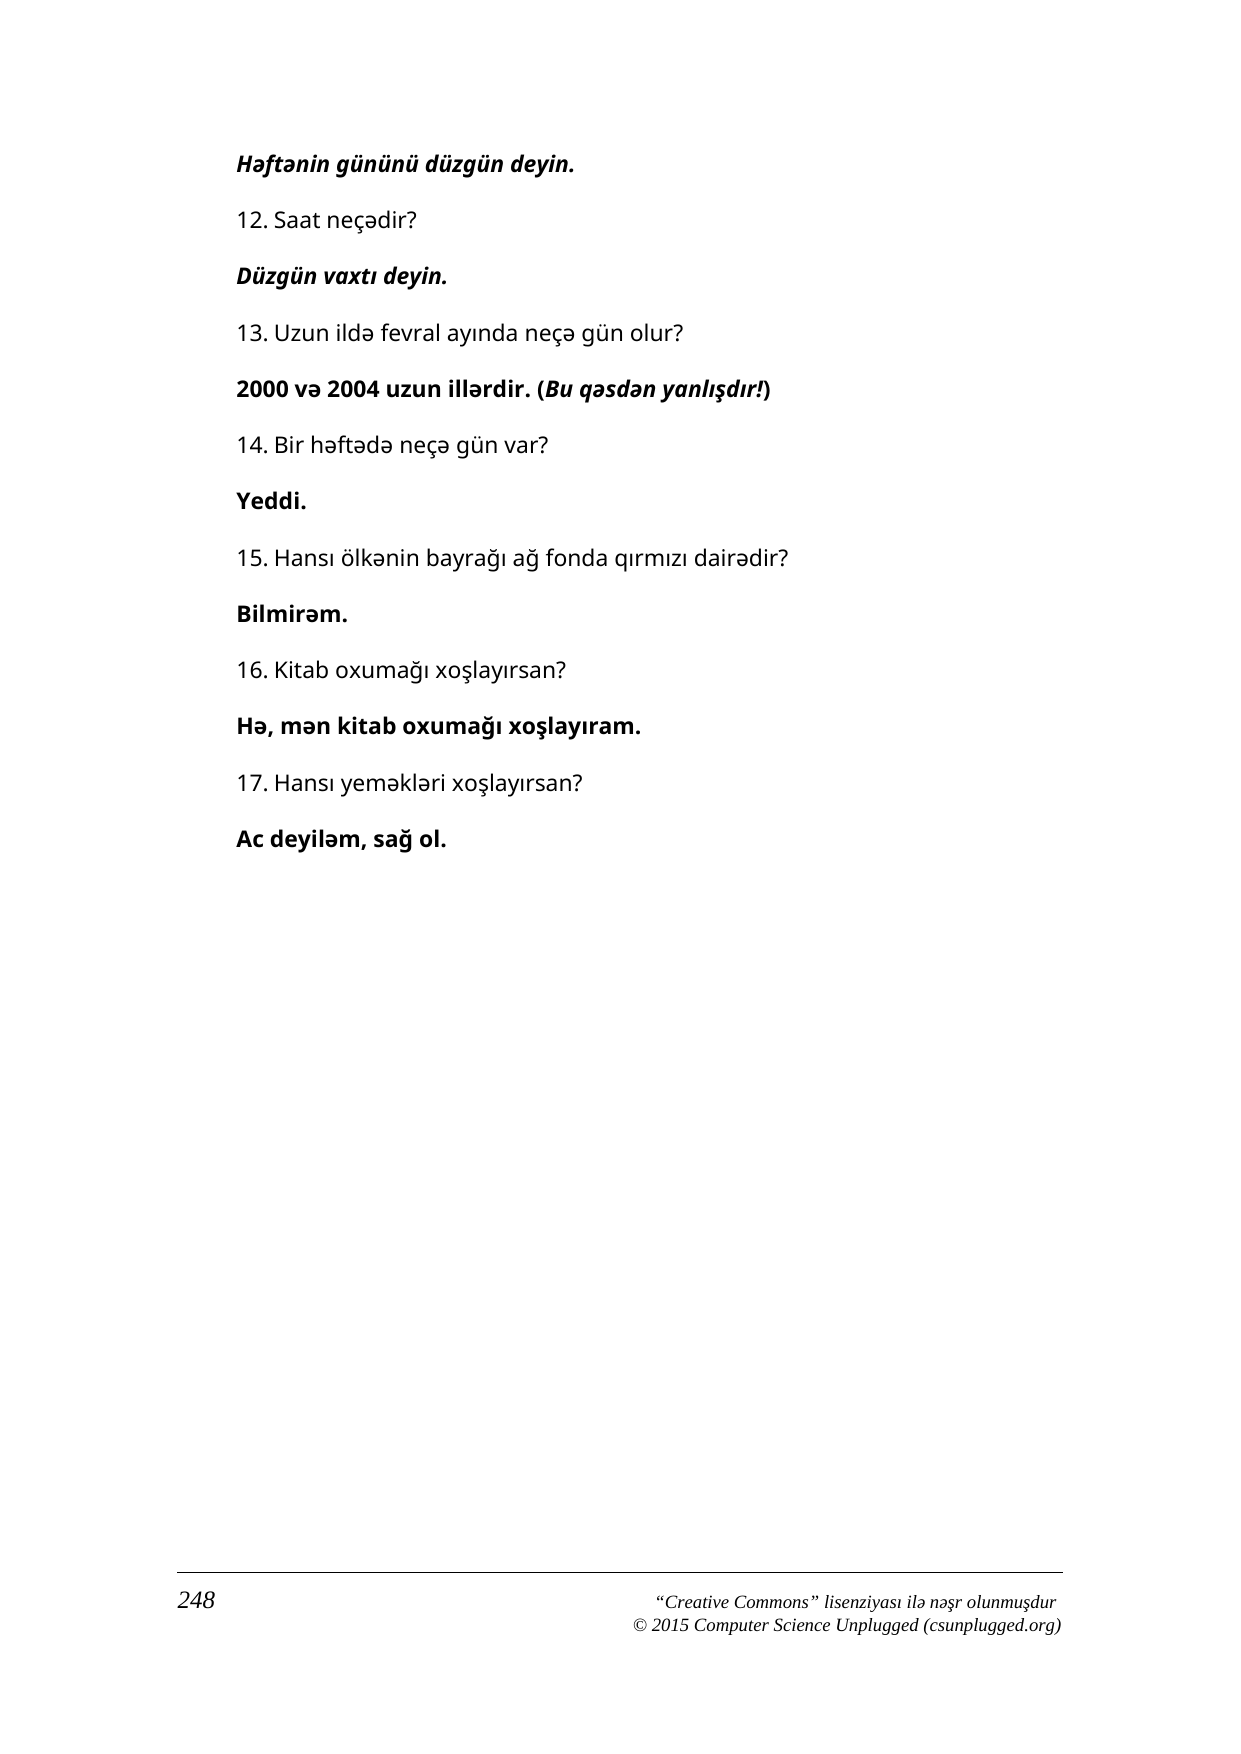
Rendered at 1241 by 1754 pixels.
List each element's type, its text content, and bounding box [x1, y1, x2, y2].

text Düzgün vaxtı deyin. [236, 260, 1063, 291]
list Saat neçədir? [236, 204, 1063, 235]
list Uzun ildə fevral ayında neçə gün olur? [236, 316, 1063, 348]
list Hansı ölkənin bayrağı ağ fonda qırmızı dairədir? [236, 541, 1063, 573]
text Bilmirəm. [236, 598, 1063, 629]
list Kitab oxumağı xoşlayırsan? [236, 654, 1063, 685]
text Yeddi. [236, 485, 1063, 516]
list Bir həftədə neçə gün var? [236, 429, 1063, 460]
text Həftənin gününü düzgün deyin. [236, 148, 1063, 179]
text Hə, mən kitab oxumağı xoşlayıram. [236, 710, 1063, 741]
list Hansı yeməkləri xoşlayırsan? [236, 766, 1063, 798]
text 2000 və 2004 uzun illərdir. (Bu qəsdən yanlışdır!) [236, 373, 1063, 404]
text Ac deyiləm, sağ ol.Dəyişikliklər və artırmalar [236, 823, 1063, 854]
